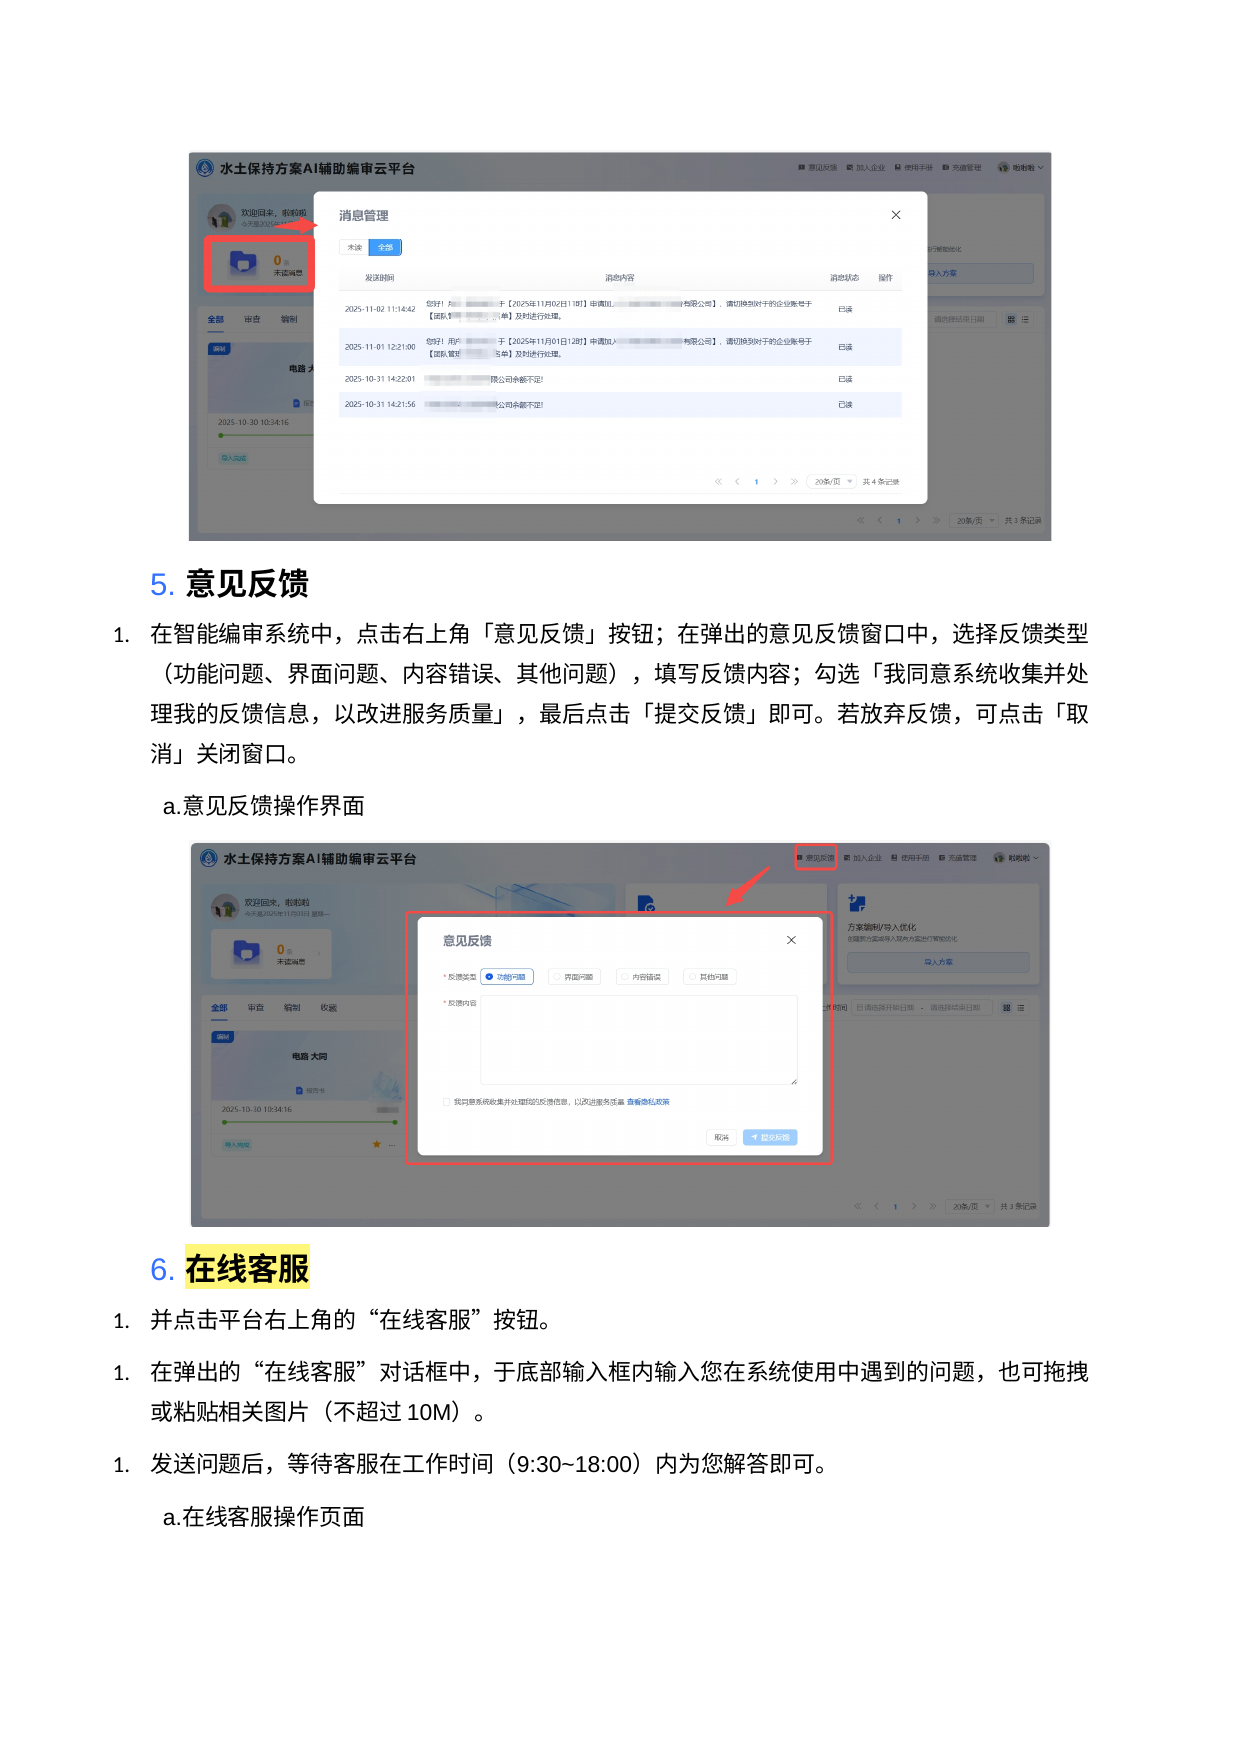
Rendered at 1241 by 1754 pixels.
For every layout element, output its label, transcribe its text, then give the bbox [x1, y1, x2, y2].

text a.意见反馈操作界面 [150, 788, 1090, 821]
picture [188, 840, 1052, 1227]
text a.在线客服操作页面 [150, 1499, 1090, 1532]
picture [188, 150, 1052, 541]
list 在弹出的“在线客服”对话框中，于底部输入框内输入您在系统使用中遇到的问题，也可拖拽或粘贴相关图片（不超过10M）。 [112, 1354, 1090, 1427]
list 发送问题后，等待客服在工作时间（9:30~18:00）内为您解答即可。 [112, 1446, 1090, 1479]
list 并点击平台右上角的“在线客服”按钮。 [112, 1302, 1090, 1335]
list 在智能编审系统中，点击右上角「意见反馈」按钮；在弹出的意见反馈窗口中，选择反馈类型（功能问题、界面问题、内容错误、其他问题），填写反馈内容；勾选「我同意系统收集并处理我的反馈信息，以改进服务质量」，最后点击「提交反馈」即可。若放弃反馈，可点击「取消」关闭窗口。 [112, 616, 1090, 769]
